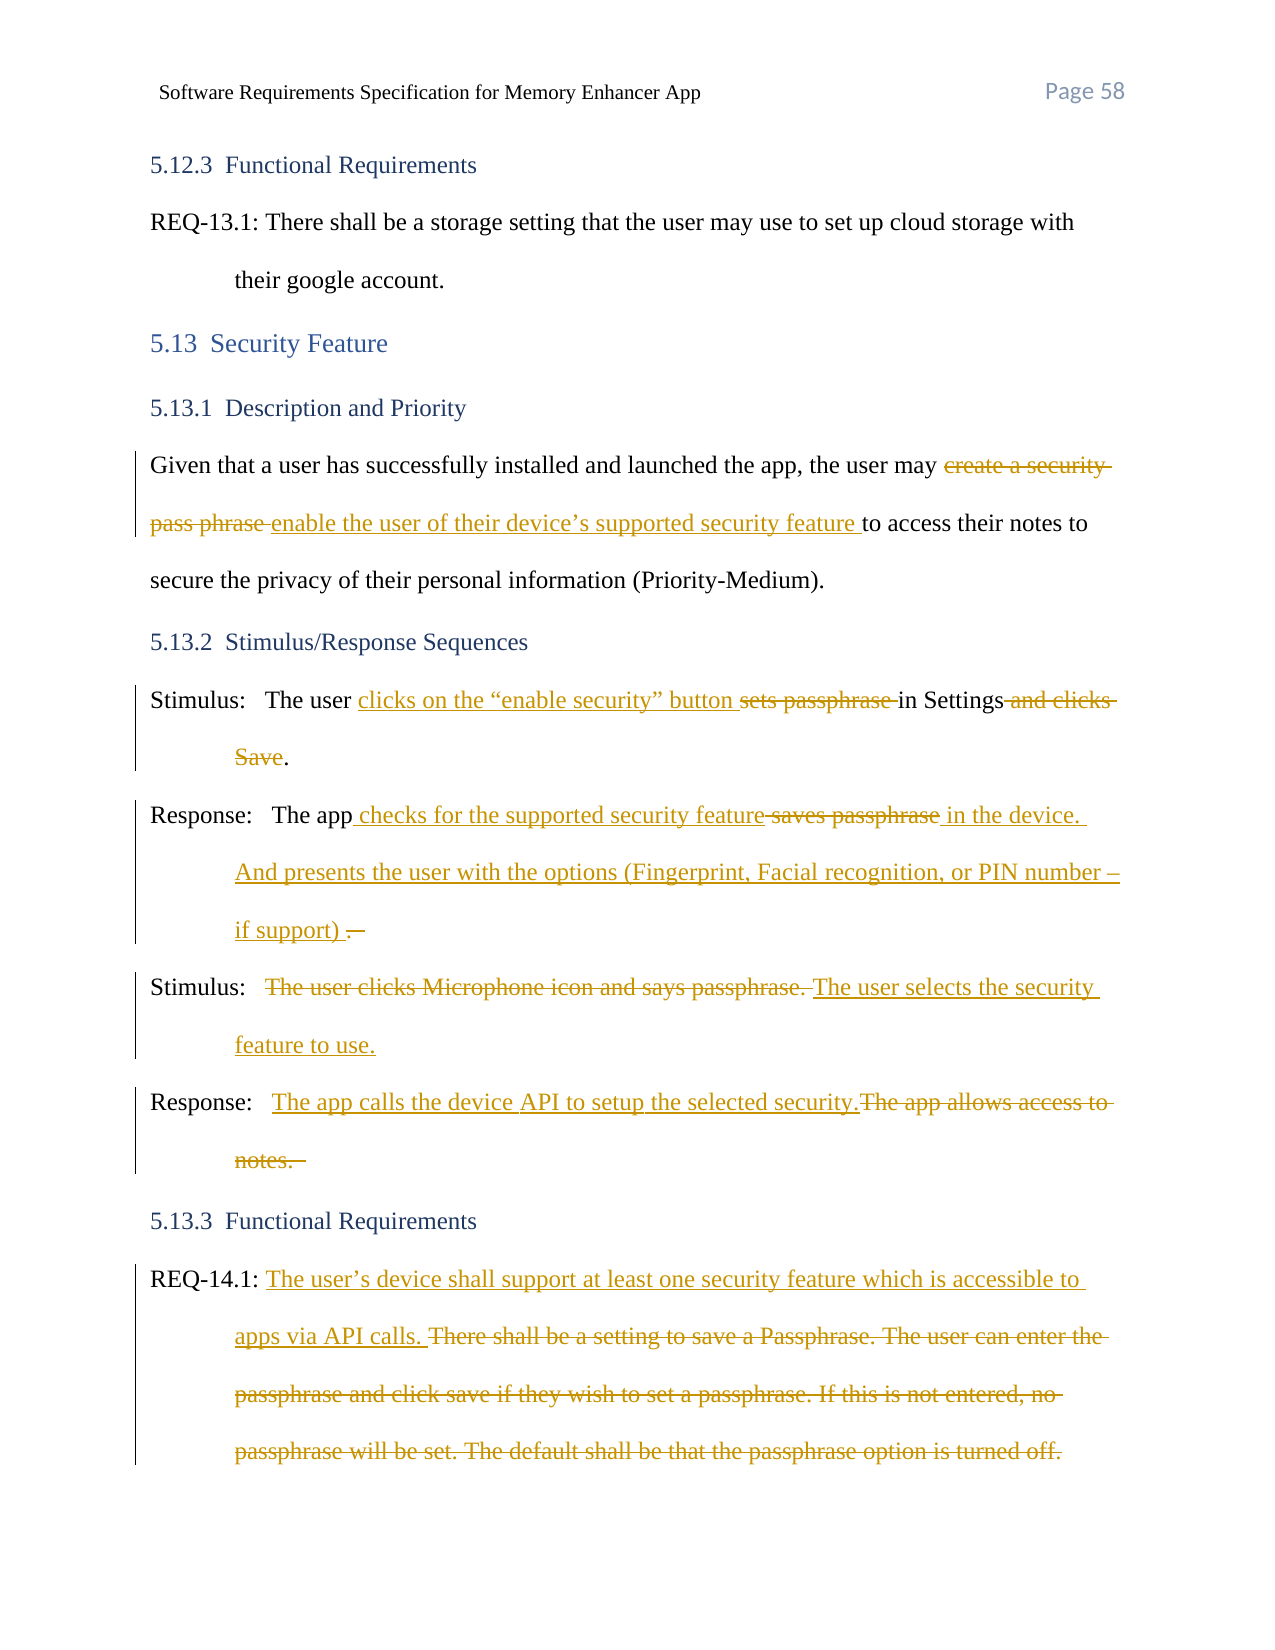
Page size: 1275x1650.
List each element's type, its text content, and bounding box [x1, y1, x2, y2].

subtitle Stimulus/Response Sequences [150, 627, 1125, 656]
subtitle Security Feature [150, 327, 1125, 358]
subtitle Description and Priority [150, 393, 1125, 422]
subtitle Functional Requirements [150, 1206, 1125, 1235]
text Response: The app [150, 800, 1125, 943]
text REQ-14.1: [150, 1264, 1125, 1465]
text Stimulus: [150, 972, 1125, 1058]
text Stimulus: The user in Settings. [150, 685, 1125, 771]
text Given that a user has successfully installed and launched the app, the user may to access their notes to secure the privacy of their personal information (Priority-Medium). [150, 451, 1125, 594]
text REQ-13.1: There shall be a storage setting that the user may use to set up cloud storage with their google account. [150, 207, 1125, 294]
subtitle Functional Requirements [150, 150, 1125, 179]
text Response: [150, 1087, 1125, 1173]
